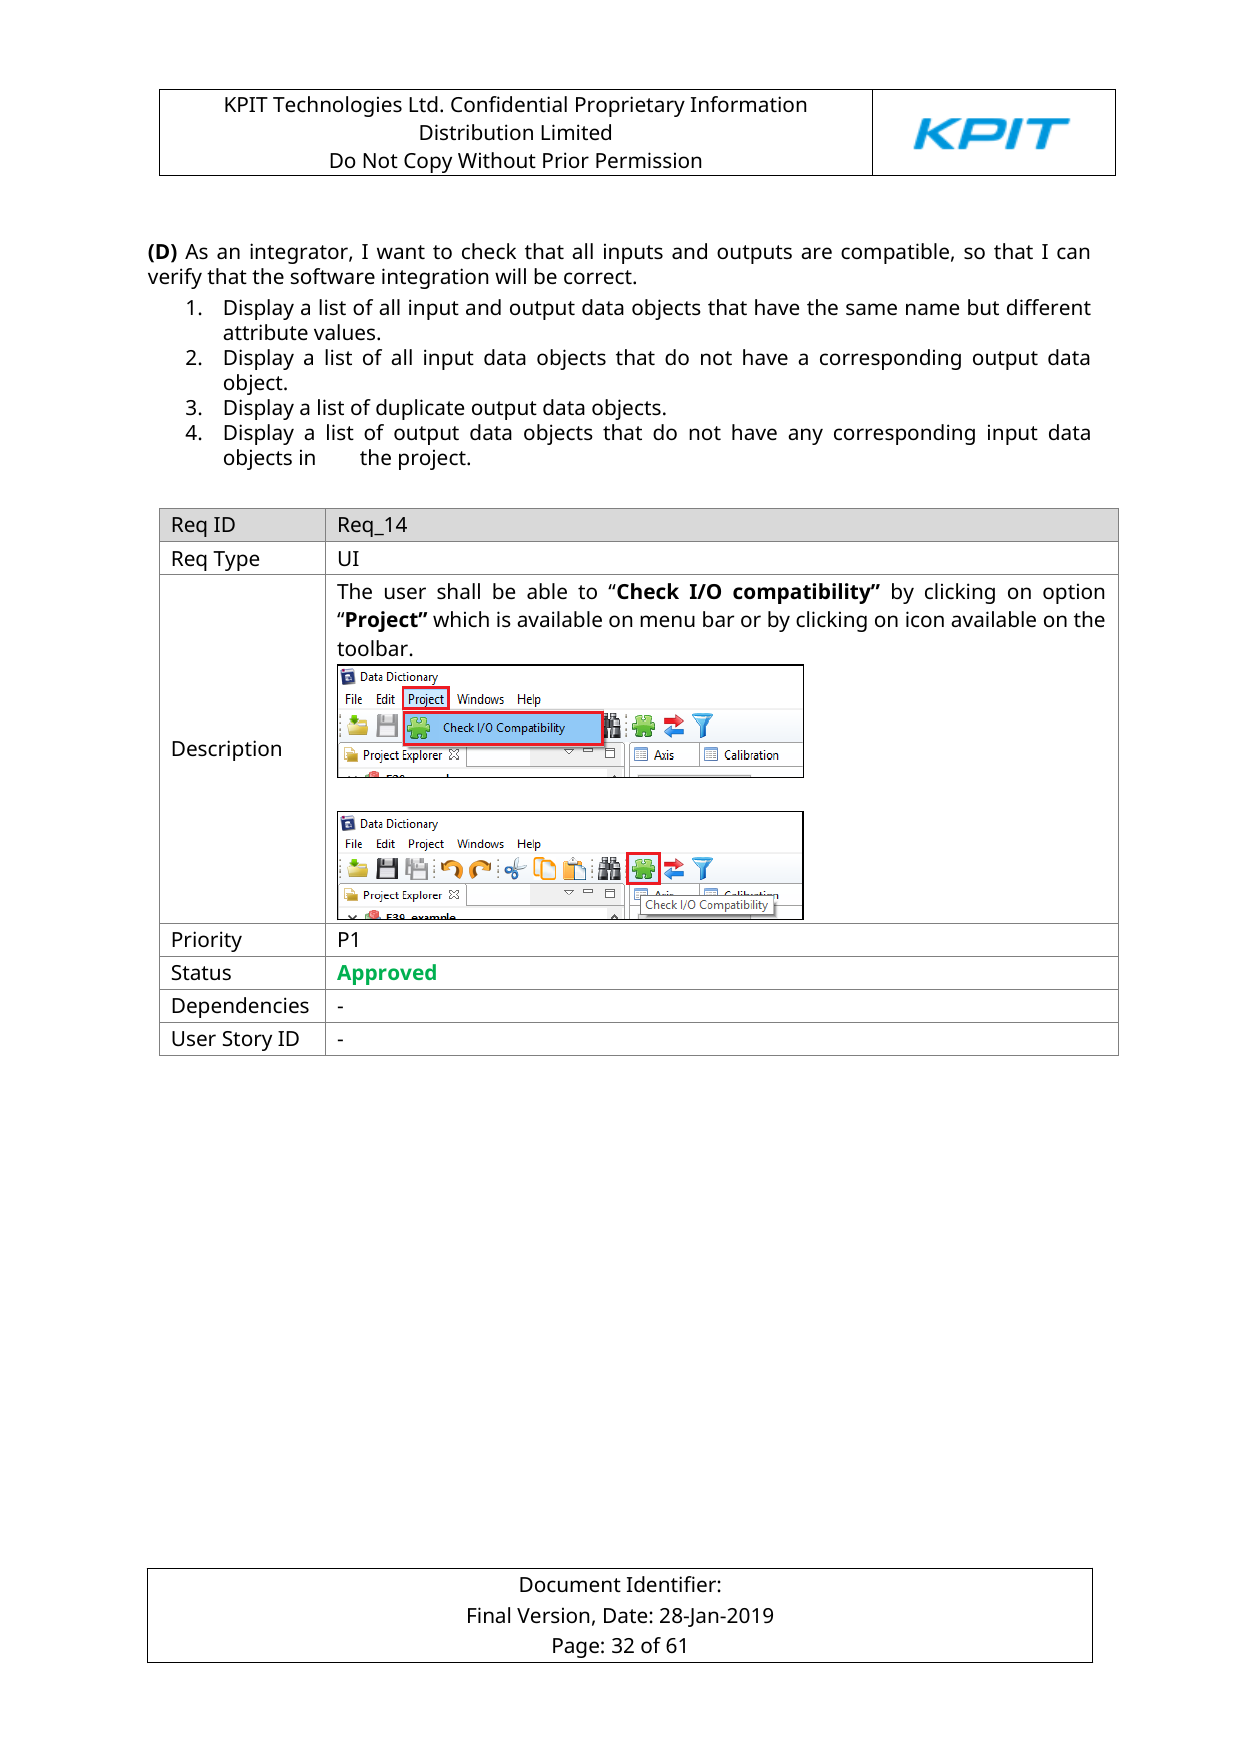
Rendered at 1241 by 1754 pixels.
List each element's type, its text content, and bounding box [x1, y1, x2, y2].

table_cell Priority [160, 924, 325, 956]
table_cell Approved [326, 957, 1118, 989]
picture [338, 666, 803, 777]
table_header Req_14 [326, 509, 1118, 541]
list Display a list of output data objects that do not have any corresponding input data objects in the project. [185, 420, 1092, 470]
table_cell P1 [326, 924, 1118, 956]
table_header Req ID [160, 509, 325, 541]
table_cell - [326, 990, 1118, 1022]
picture [894, 103, 1092, 162]
table_cell Req Type [160, 542, 325, 574]
table_cell Dependencies [160, 990, 325, 1022]
list Display a list of duplicate output data objects. [185, 395, 1092, 420]
table_cell - [326, 1023, 1118, 1055]
table_cell UI [326, 542, 1118, 574]
list Display a list of all input data objects that do not have a corresponding output data object. [185, 345, 1092, 395]
list Display a list of all input and output data objects that have the same name but different attribute values. [185, 295, 1092, 345]
table_cell Description [160, 575, 325, 922]
table_cell The user shall be able to “Check I/O compatibility” by clicking on option “Project” which is available on menu bar or by clicking on icon available on the toolbar. [326, 575, 1118, 922]
table_cell Status [160, 957, 325, 989]
picture [338, 812, 802, 919]
table_cell User Story ID [160, 1023, 325, 1055]
text (D) As an integrator, I want to check that all inputs and outputs are compatible, so that I can verify that the software integration will be correct. [148, 239, 1092, 289]
